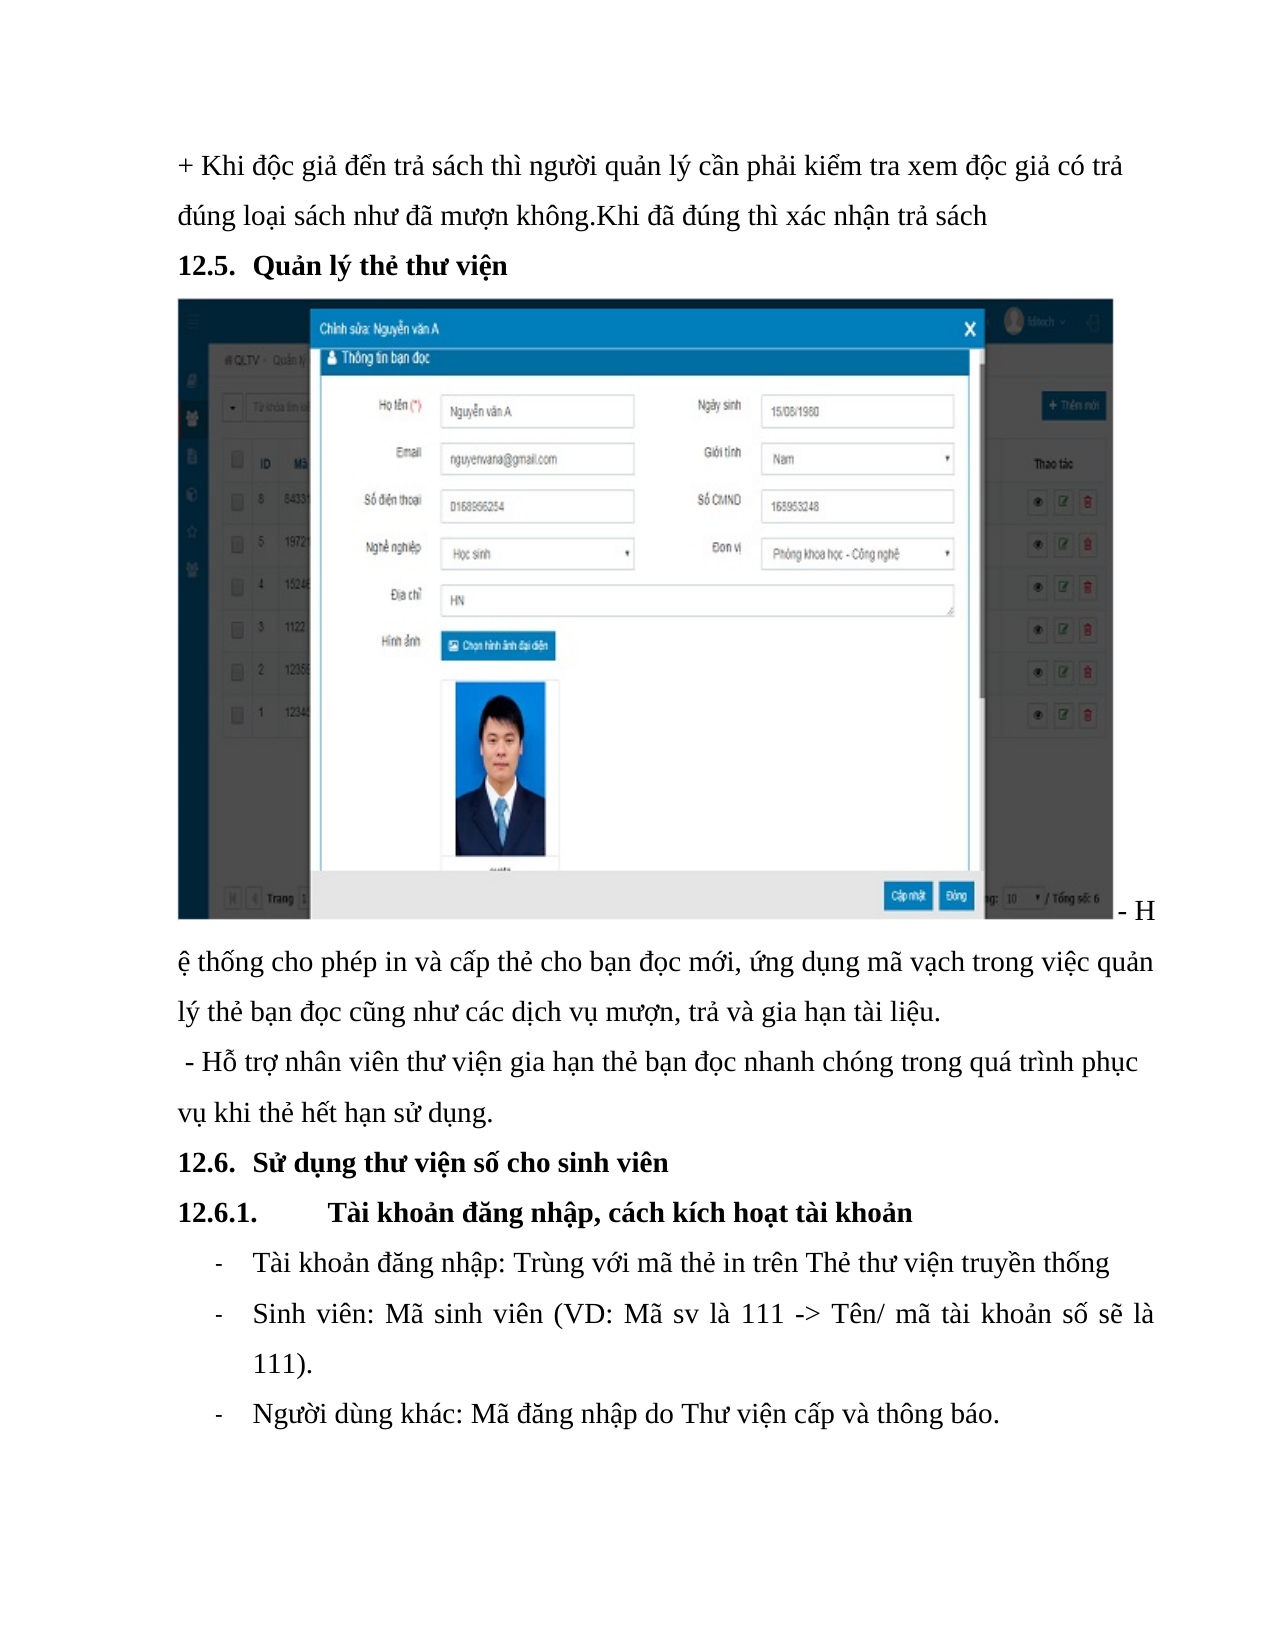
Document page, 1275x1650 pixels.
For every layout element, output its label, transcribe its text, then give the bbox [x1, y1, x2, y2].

list Tài khoản đăng nhập: Trùng với mã thẻ in trên Thẻ thư viện truyền thống [215, 1246, 1157, 1279]
list Quản lý thẻ thư viện [177, 248, 1157, 282]
text - Hỗ trợ nhân viên thư viện gia hạn thẻ bạn đọc nhanh chóng trong quá trình phục vụ khi thẻ hết hạn sử dụng. [177, 1044, 1157, 1128]
subtitle Sử dụng thư viện số cho sinh viên [177, 1145, 1157, 1178]
list Sinh viên: Mã sinh viên (VD: Mã sv là 111 -> Tên/ mã tài khoản số sẽ là 111). [215, 1296, 1157, 1380]
picture [177, 298, 1118, 921]
list Người dùng khác: Mã đăng nhập do Thư viện cấp và thông báo. [215, 1397, 1157, 1430]
subtitle Tài khoản đăng nhập, cách kích hoạt tài khoản [177, 1195, 1157, 1229]
text + Khi độc giả đển trả sách thì người quản lý cần phải kiểm tra xem độc giả có trả đúng loại sách như đã mượn không.Khi đã đúng thì xác nhận trả sách [177, 148, 1157, 232]
